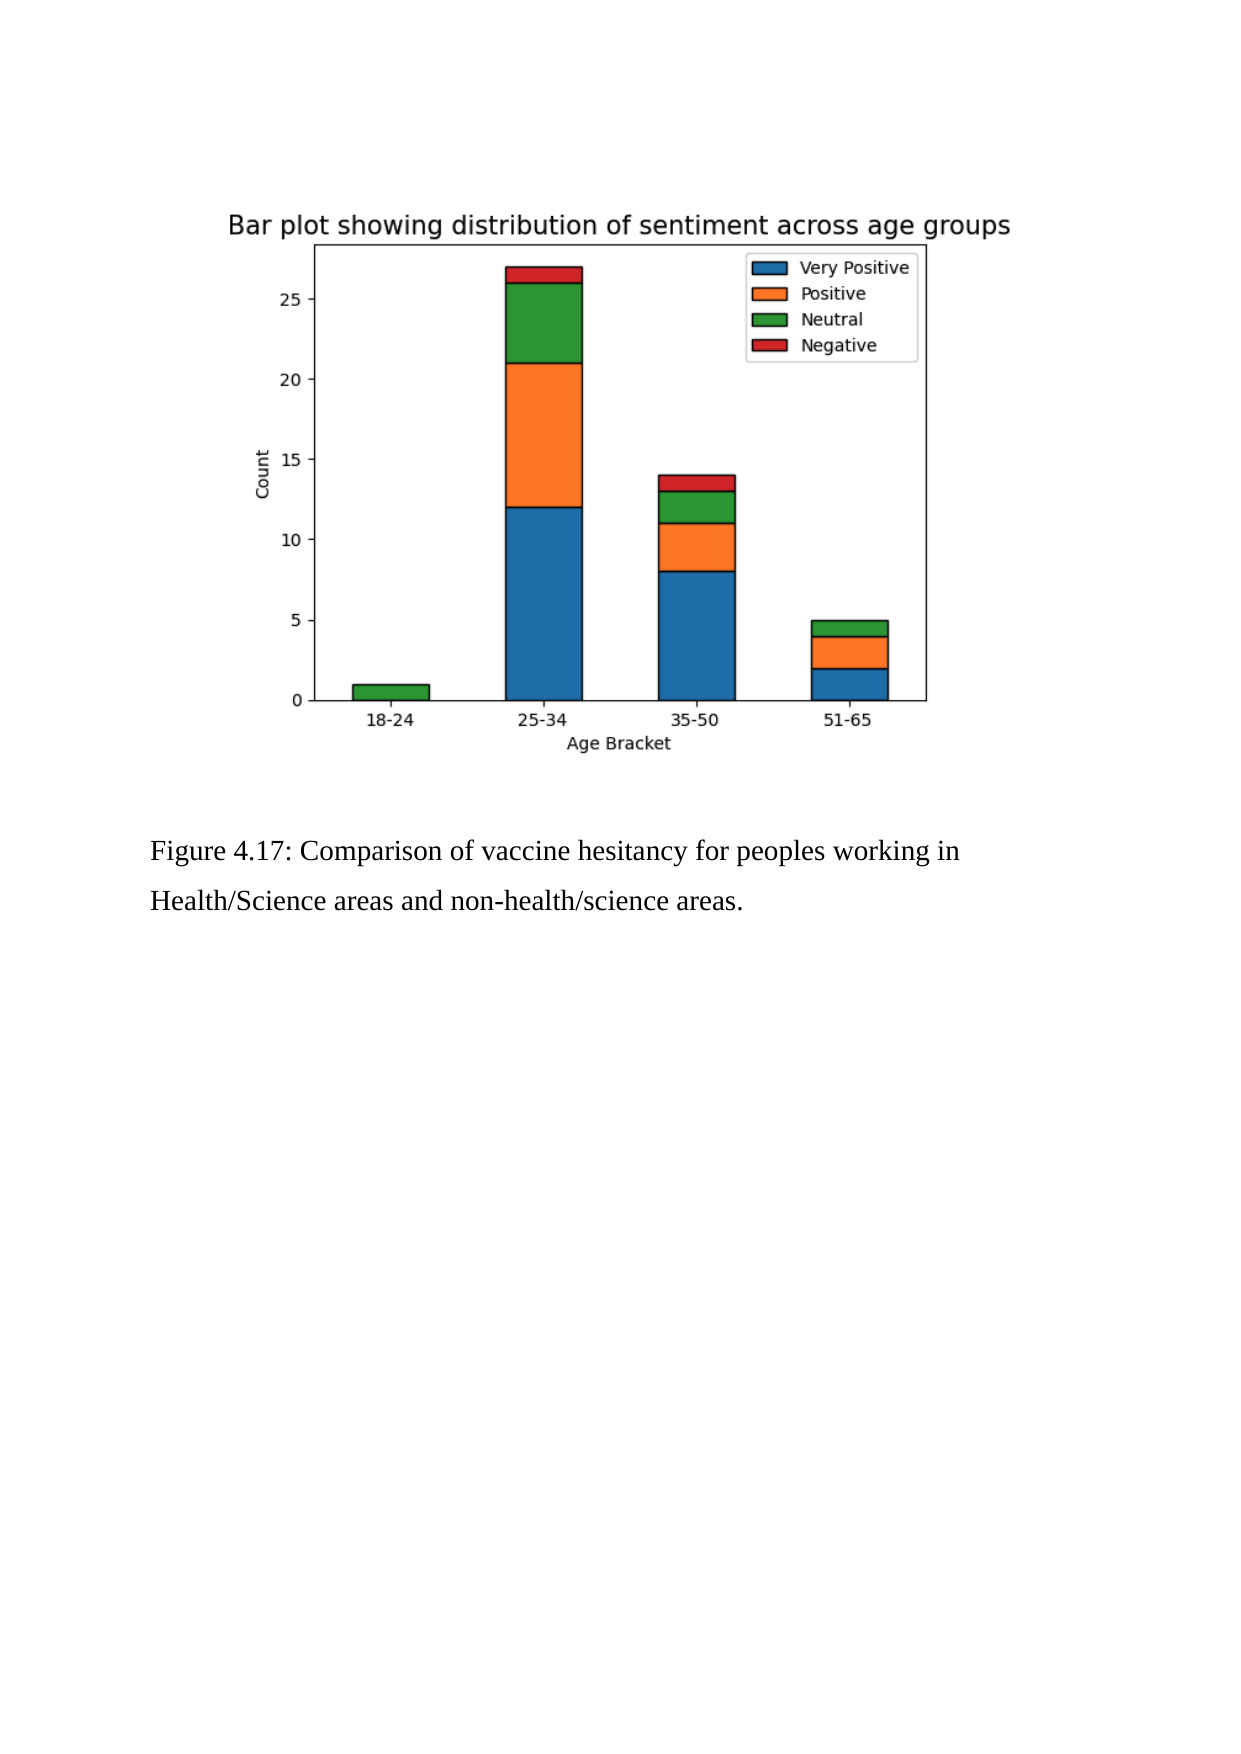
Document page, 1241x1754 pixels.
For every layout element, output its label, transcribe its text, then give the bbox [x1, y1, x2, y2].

picture [213, 200, 1027, 768]
text Figure 4.17: Comparison of vaccine hesitancy for peoples working in Health/Science areas and non-health/science areas. [150, 833, 1090, 917]
